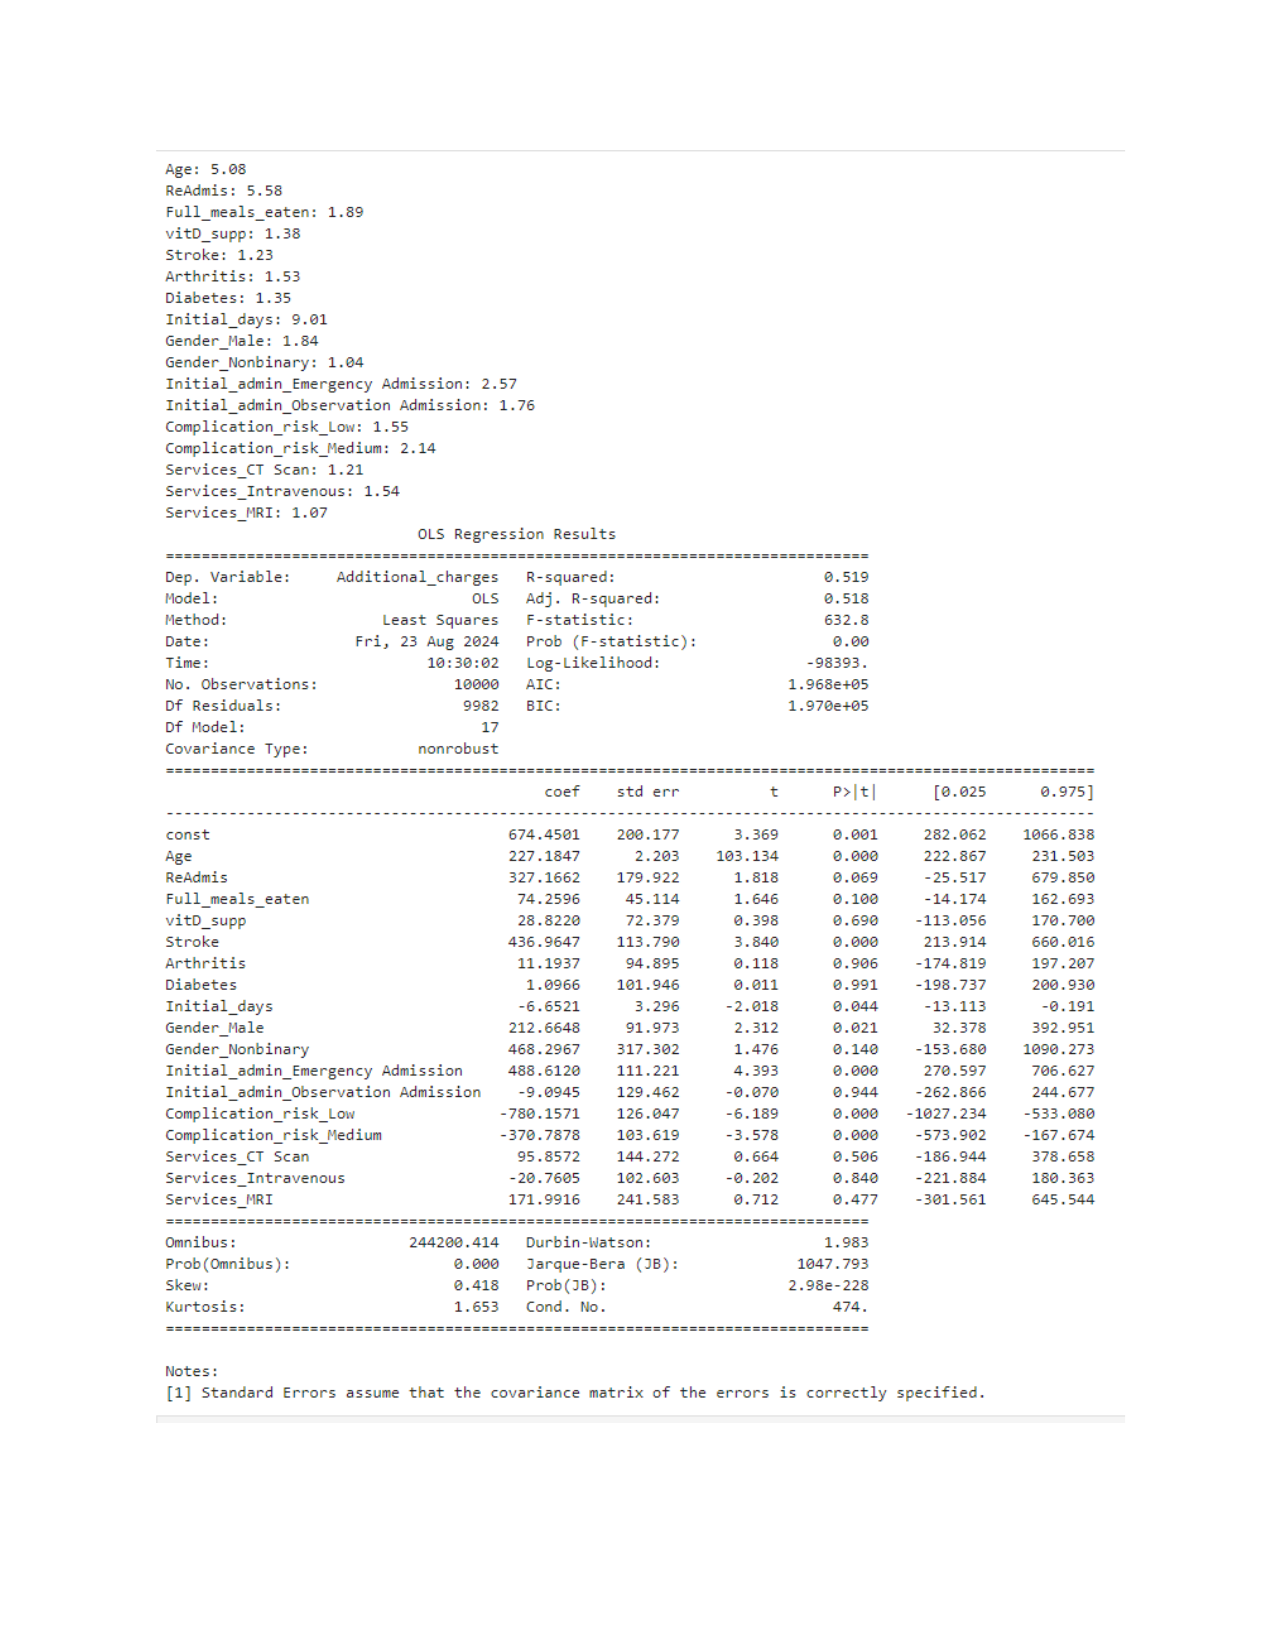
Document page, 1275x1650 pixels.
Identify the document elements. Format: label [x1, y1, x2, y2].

picture [150, 150, 1125, 1423]
